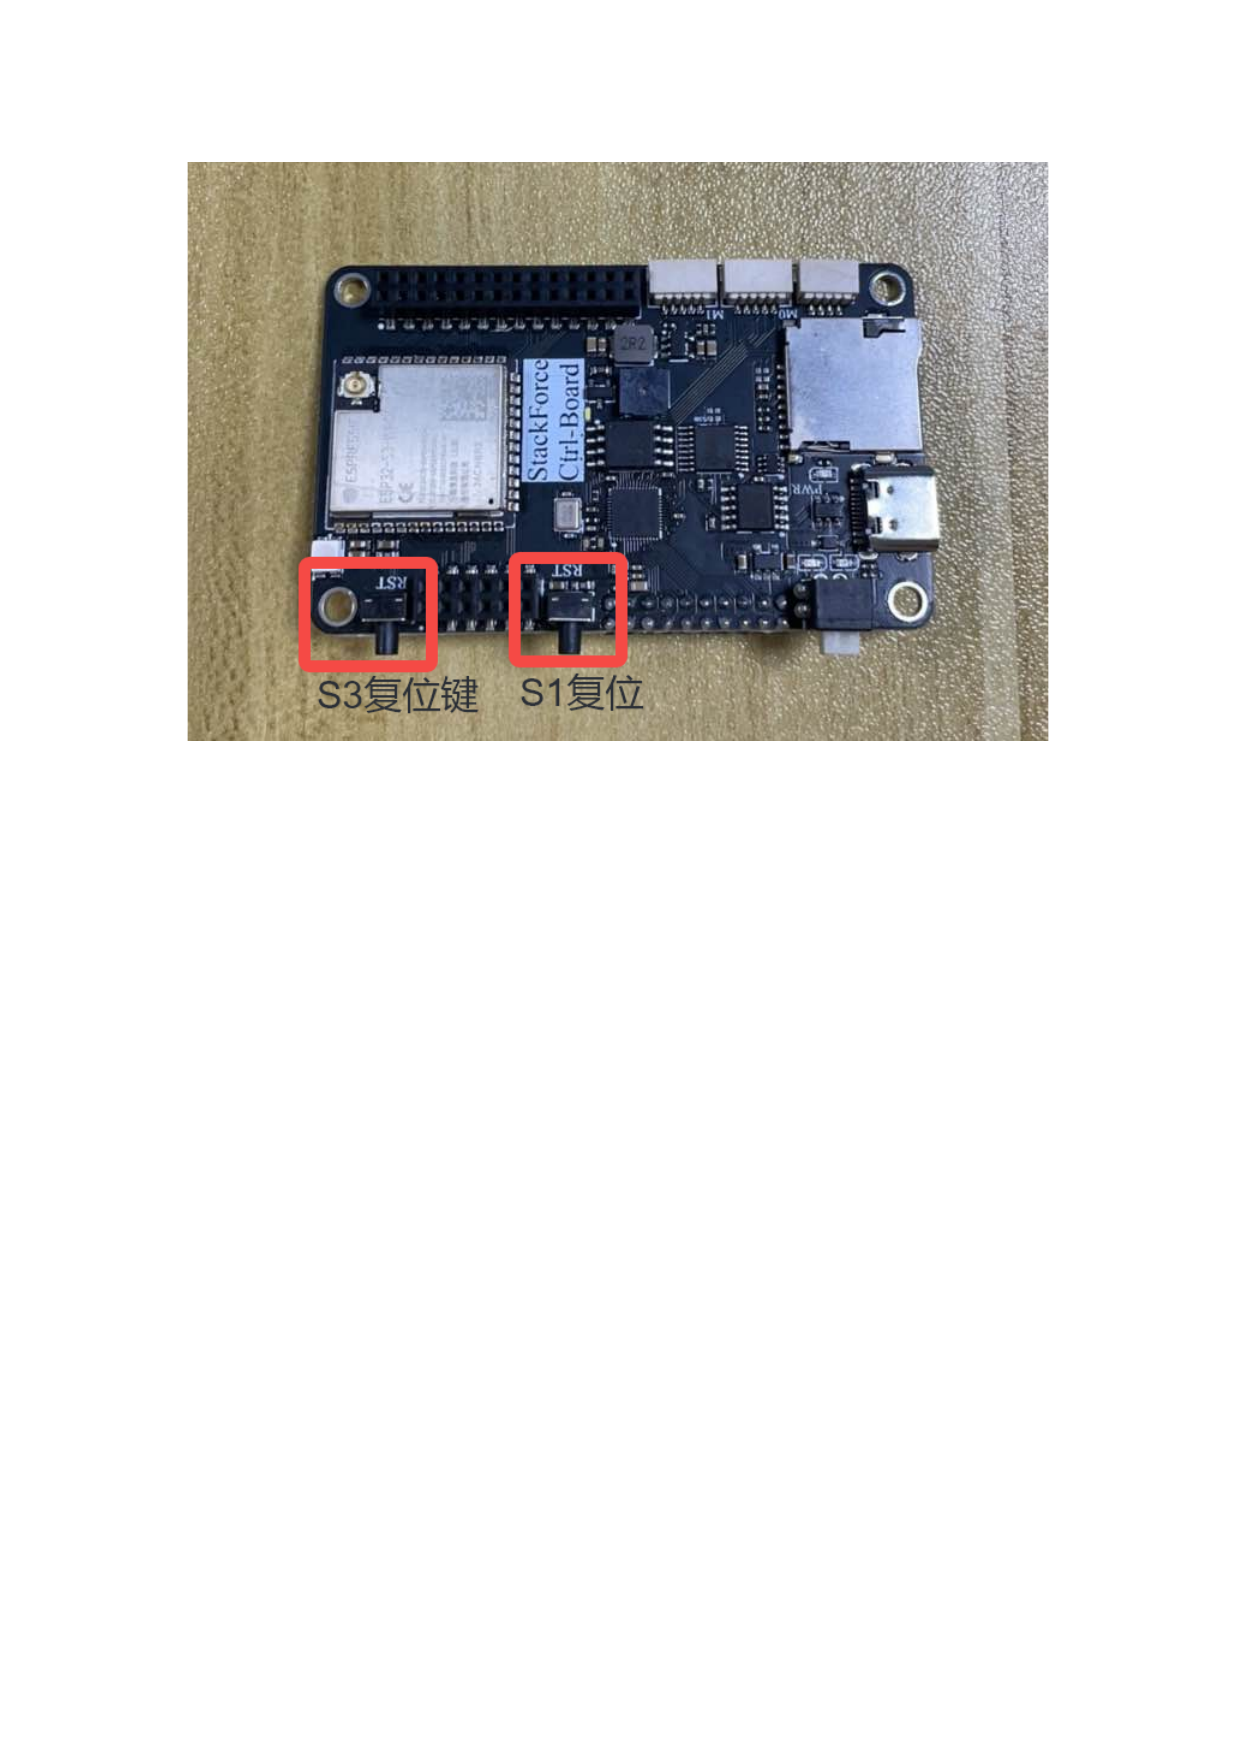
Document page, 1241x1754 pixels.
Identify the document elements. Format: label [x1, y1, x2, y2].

picture [187, 162, 1049, 741]
